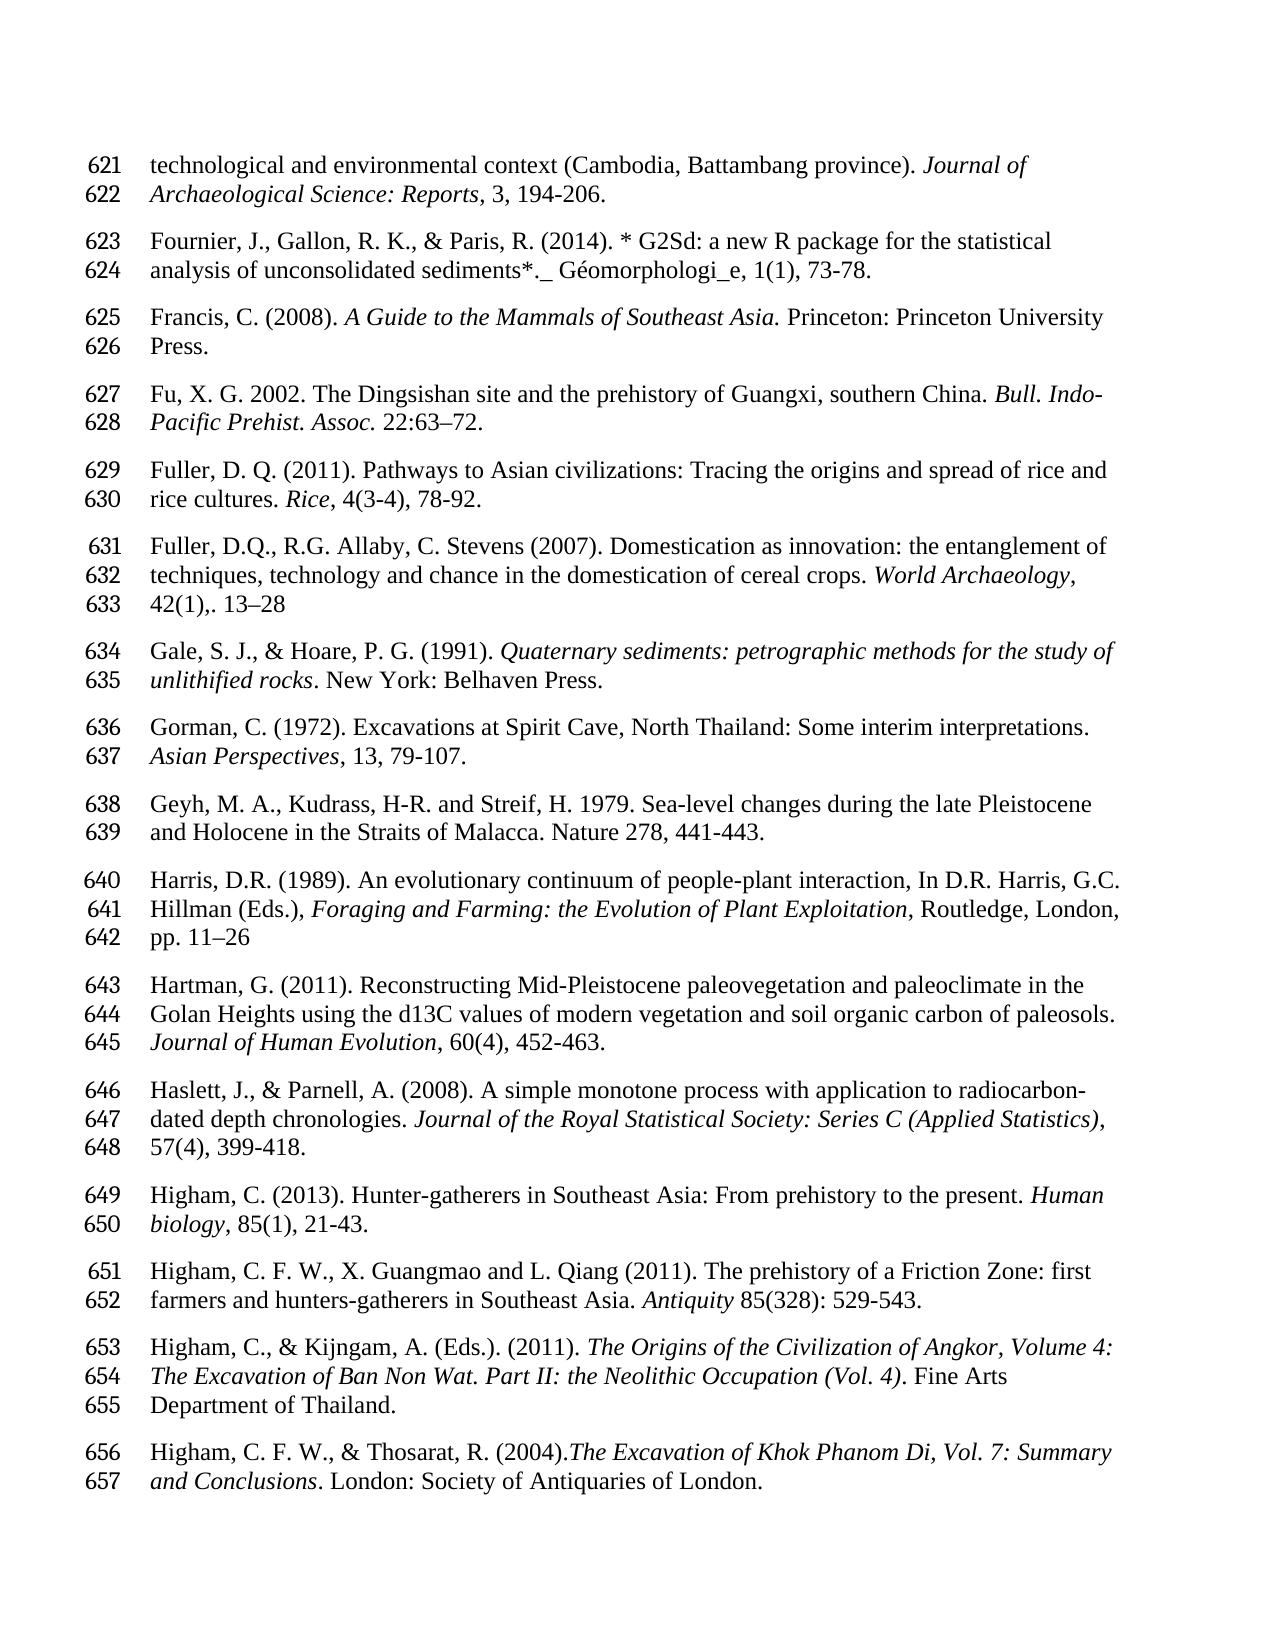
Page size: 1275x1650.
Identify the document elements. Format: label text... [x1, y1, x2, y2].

text Francis, C. (2008). A Guide to the Mammals of Southeast Asia. Princeton: Princeton University Press. [150, 302, 1125, 360]
text Higham, C. F. W., & Thosarat, R. (2004).The Excavation of Khok Phanom Di, Vol. 7: Summary and Conclusions. London: Society of Antiquaries of London. [150, 1437, 1125, 1495]
text Fu, X. G. 2002. The Dingsishan site and the prehistory of Guangxi, southern China. Bull. Indo-Pacific Prehist. Assoc. 22:63–72. [150, 379, 1125, 436]
text Fournier, J., Gallon, R. K., & Paris, R. (2014). * G2Sd: a new R package for the statistical analysis of unconsolidated sediments*._ Géomorphologi_e, 1(1), 73-78. [150, 226, 1125, 284]
text Higham, C., & Kijngam, A. (Eds.). (2011). The Origins of the Civilization of Angkor, Volume 4: The Excavation of Ban Non Wat. Part II: the Neolithic Occupation (Vol. 4). Fine Arts Department of Thailand. [150, 1332, 1125, 1419]
text Haslett, J., & Parnell, A. (2008). A simple monotone process with application to radiocarbon‐dated depth chronologies. Journal of the Royal Statistical Society: Series C (Applied Statistics), 57(4), 399-418. [150, 1075, 1125, 1161]
text Gale, S. J., & Hoare, P. G. (1991). Quaternary sediments: petrographic methods for the study of unlithified rocks. New York: Belhaven Press. [150, 636, 1125, 694]
text Higham, C. (2013). Hunter-gatherers in Southeast Asia: From prehistory to the present. Human biology, 85(1), 21-43. [150, 1180, 1125, 1237]
text Fuller, D.Q., R.G. Allaby, C. Stevens (2007). Domestication as innovation: the entanglement of techniques, technology and chance in the domestication of cereal crops. World Archaeology, 42(1),. 13–28 [150, 531, 1125, 617]
text Fuller, D. Q. (2011). Pathways to Asian civilizations: Tracing the origins and spread of rice and rice cultures. Rice, 4(3-4), 78-92. [150, 455, 1125, 512]
text Higham, C. F. W., X. Guangmao and L. Qiang (2011). The prehistory of a Friction Zone: first farmers and hunters-gatherers in Southeast Asia. Antiquity 85(328): 529-543. [150, 1256, 1125, 1314]
text Harris, D.R. (1989). An evolutionary continuum of people-plant interaction, In D.R. Harris, G.C. Hillman (Eds.), Foraging and Farming: the Evolution of Plant Exploitation, Routledge, London, pp. 11–26 [150, 865, 1125, 951]
text Gorman, C. (1972). Excavations at Spirit Cave, North Thailand: Some interim interpretations. Asian Perspectives, 13, 79-107. [150, 712, 1125, 770]
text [150, 150, 1125, 207]
text Geyh, M. A., Kudrass, H-R. and Streif, H. 1979. Sea-level changes during the late Pleistocene and Holocene in the Straits of Malacca. Nature 278, 441-443. [150, 789, 1125, 846]
text Hartman, G. (2011). Reconstructing Mid-Pleistocene paleovegetation and paleoclimate in the Golan Heights using the d13C values of modern vegetation and soil organic carbon of paleosols. Journal of Human Evolution, 60(4), 452-463. [150, 970, 1125, 1056]
